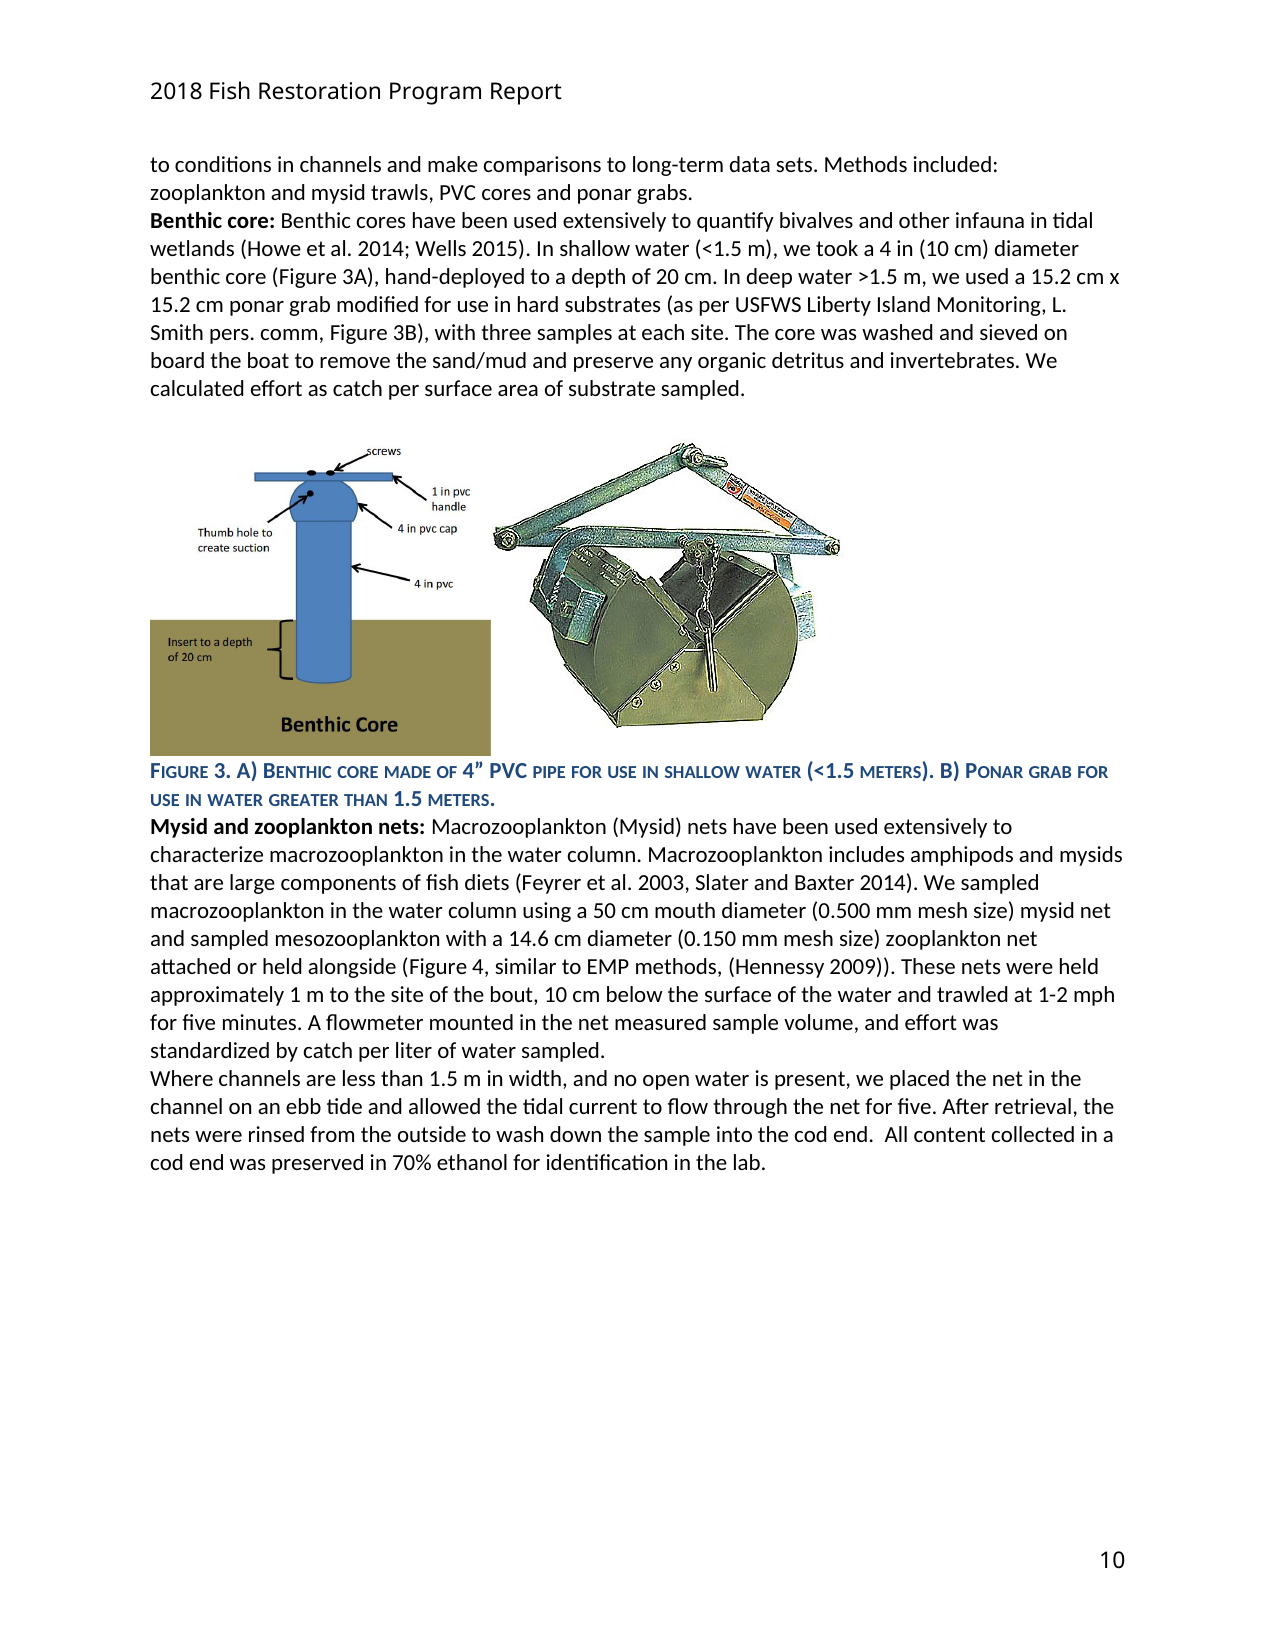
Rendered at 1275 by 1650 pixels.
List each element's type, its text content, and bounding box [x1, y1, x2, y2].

text Benthic core: Benthic cores have been used extensively to quantify bivalves and other infauna in tidal wetlands (Howe et al. 2014; Wells 2015). In shallow water (<1.5 m), we took a 4 in (10 cm) diameter benthic core (Figure 3A), hand-deployed to a depth of 20 cm. In deep water >1.5 m, we used a 15.2 cm x 15.2 cm ponar grab modified for use in hard substrates (as per USFWS Liberty Island Monitoring, L. Smith pers. comm, Figure 3B), with three samples at each site. The core was washed and sieved on board the boat to remove the sand/mud and preserve any organic detritus and invertebrates. We calculated effort as catch per surface area of substrate sampled. [150, 206, 1125, 402]
text Figure 3. A) Benthic core made of 4” PVC pipe for use in shallow water (<1.5 meters). B) Ponar grab for use in water greater than 1.5 meters. [150, 756, 1125, 812]
text Mysid and zooplankton nets: Macrozooplankton (Mysid) nets have been used extensively to characterize macrozooplankton in the water column. Macrozooplankton includes amphipods and mysids that are large components of fish diets (Feyrer et al. 2003, Slater and Baxter 2014). We sampled macrozooplankton in the water column using a 50 cm mouth diameter (0.500 mm mesh size) mysid net and sampled mesozooplankton with a 14.6 cm diameter (0.150 mm mesh size) zooplankton net attached or held alongside (Figure 4, similar to EMP methods, (Hennessy 2009)). These nets were held approximately 1 m to the site of the bout, 10 cm below the surface of the water and trawled at 1-2 mph for five minutes. A flowmeter mounted in the net measured sample volume, and effort was standardized by catch per liter of water sampled. [150, 812, 1125, 1064]
picture [150, 402, 845, 756]
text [150, 150, 1125, 206]
text Where channels are less than 1.5 m in width, and no open water is present, we placed the net in the channel on an ebb tide and allowed the tidal current to flow through the net for five. After retrieval, the nets were rinsed from the outside to wash down the sample into the cod end. All content collected in a cod end was preserved in 70% ethanol for identification in the lab. [150, 1064, 1125, 1176]
